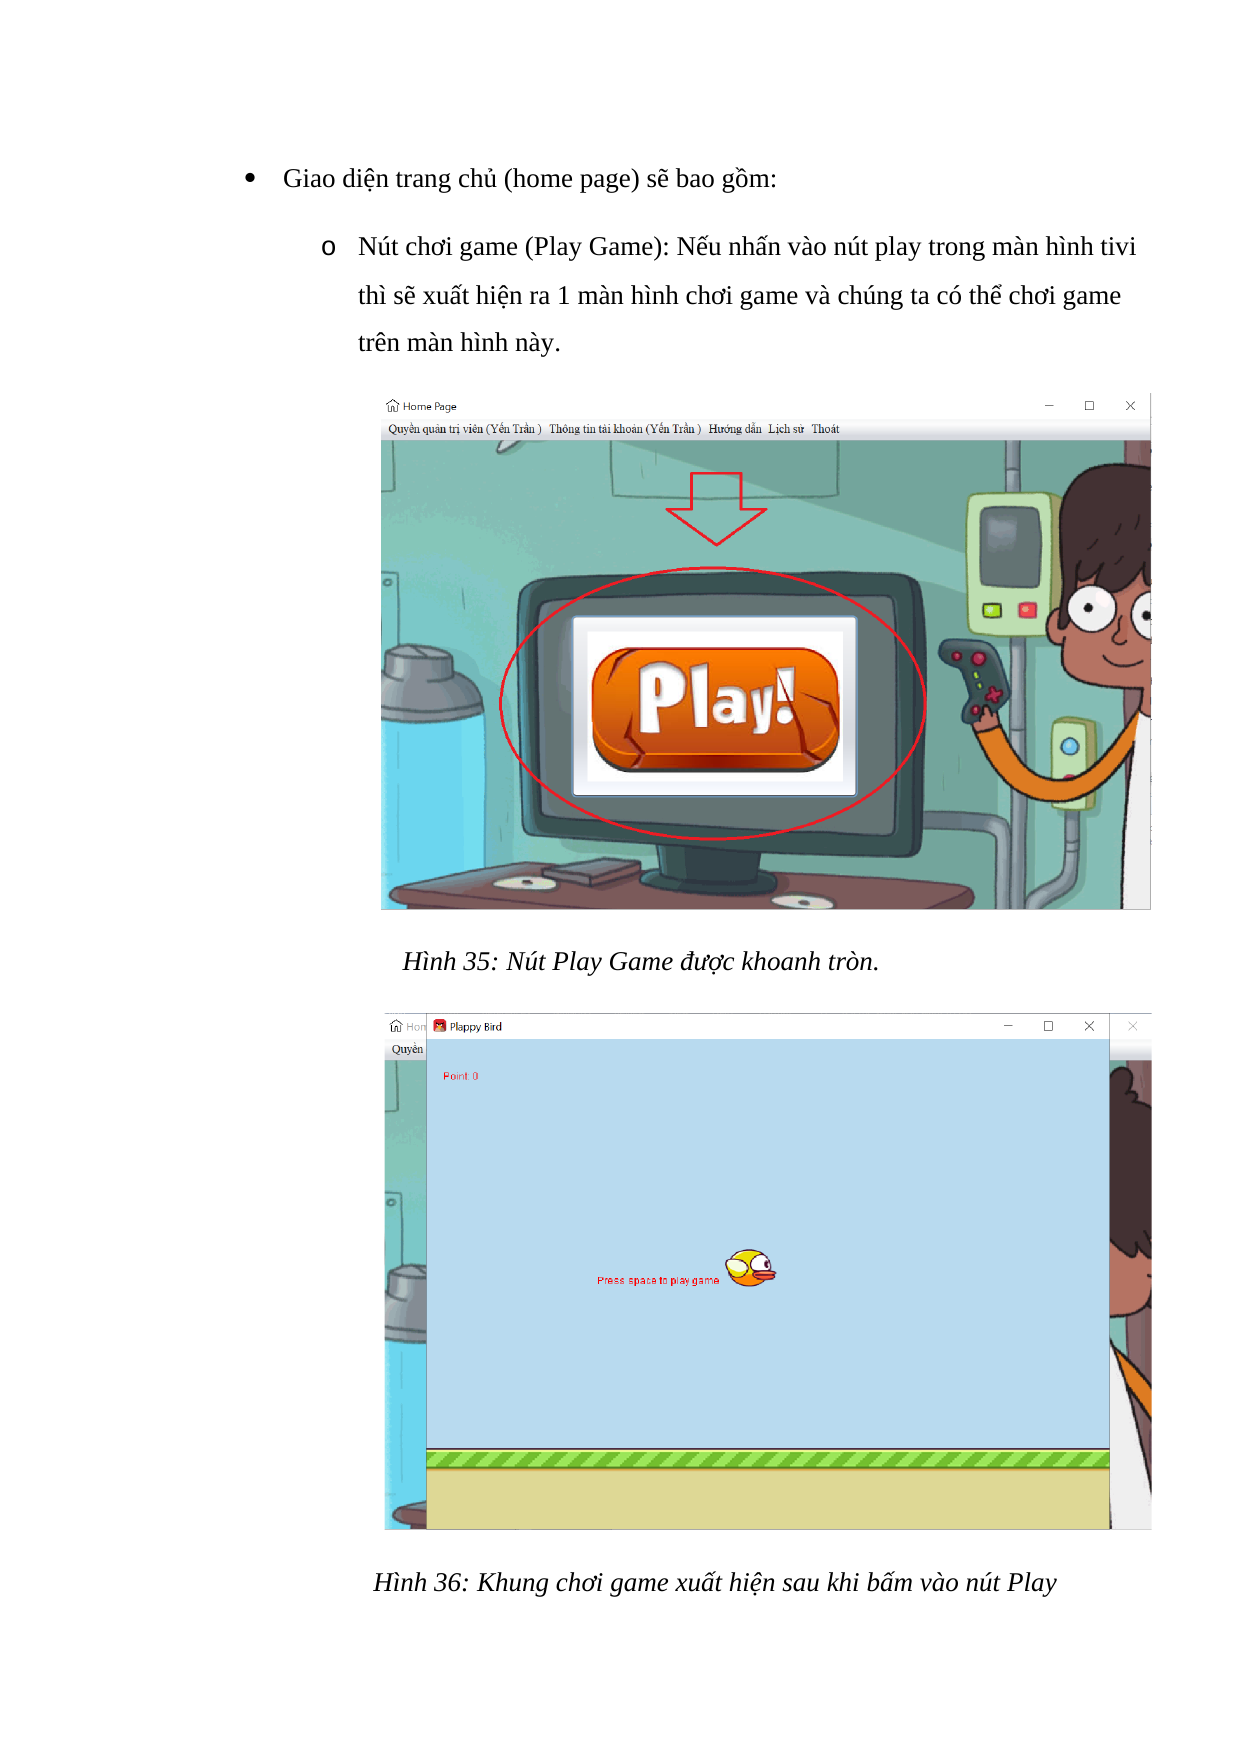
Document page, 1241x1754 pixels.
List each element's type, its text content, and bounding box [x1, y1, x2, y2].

list Nút chơi game (Play Game): Nếu nhấn vào nút play trong màn hình tivi thì sẽ xuất hiện ra 1 màn hình chơi game và chúng ta có thể chơi game trên màn hình này. [320, 230, 1152, 357]
text Hình 35: Nút Play Game được khoanh tròn. [133, 946, 1152, 977]
picture [381, 393, 1152, 910]
list Giao diện trang chủ (home page) sẽ bao gồm: [245, 162, 1152, 194]
picture [384, 1013, 1152, 1530]
text Hình 36: Khung chơi game xuất hiện sau khi bấm vào nút Play [281, 1566, 1152, 1597]
